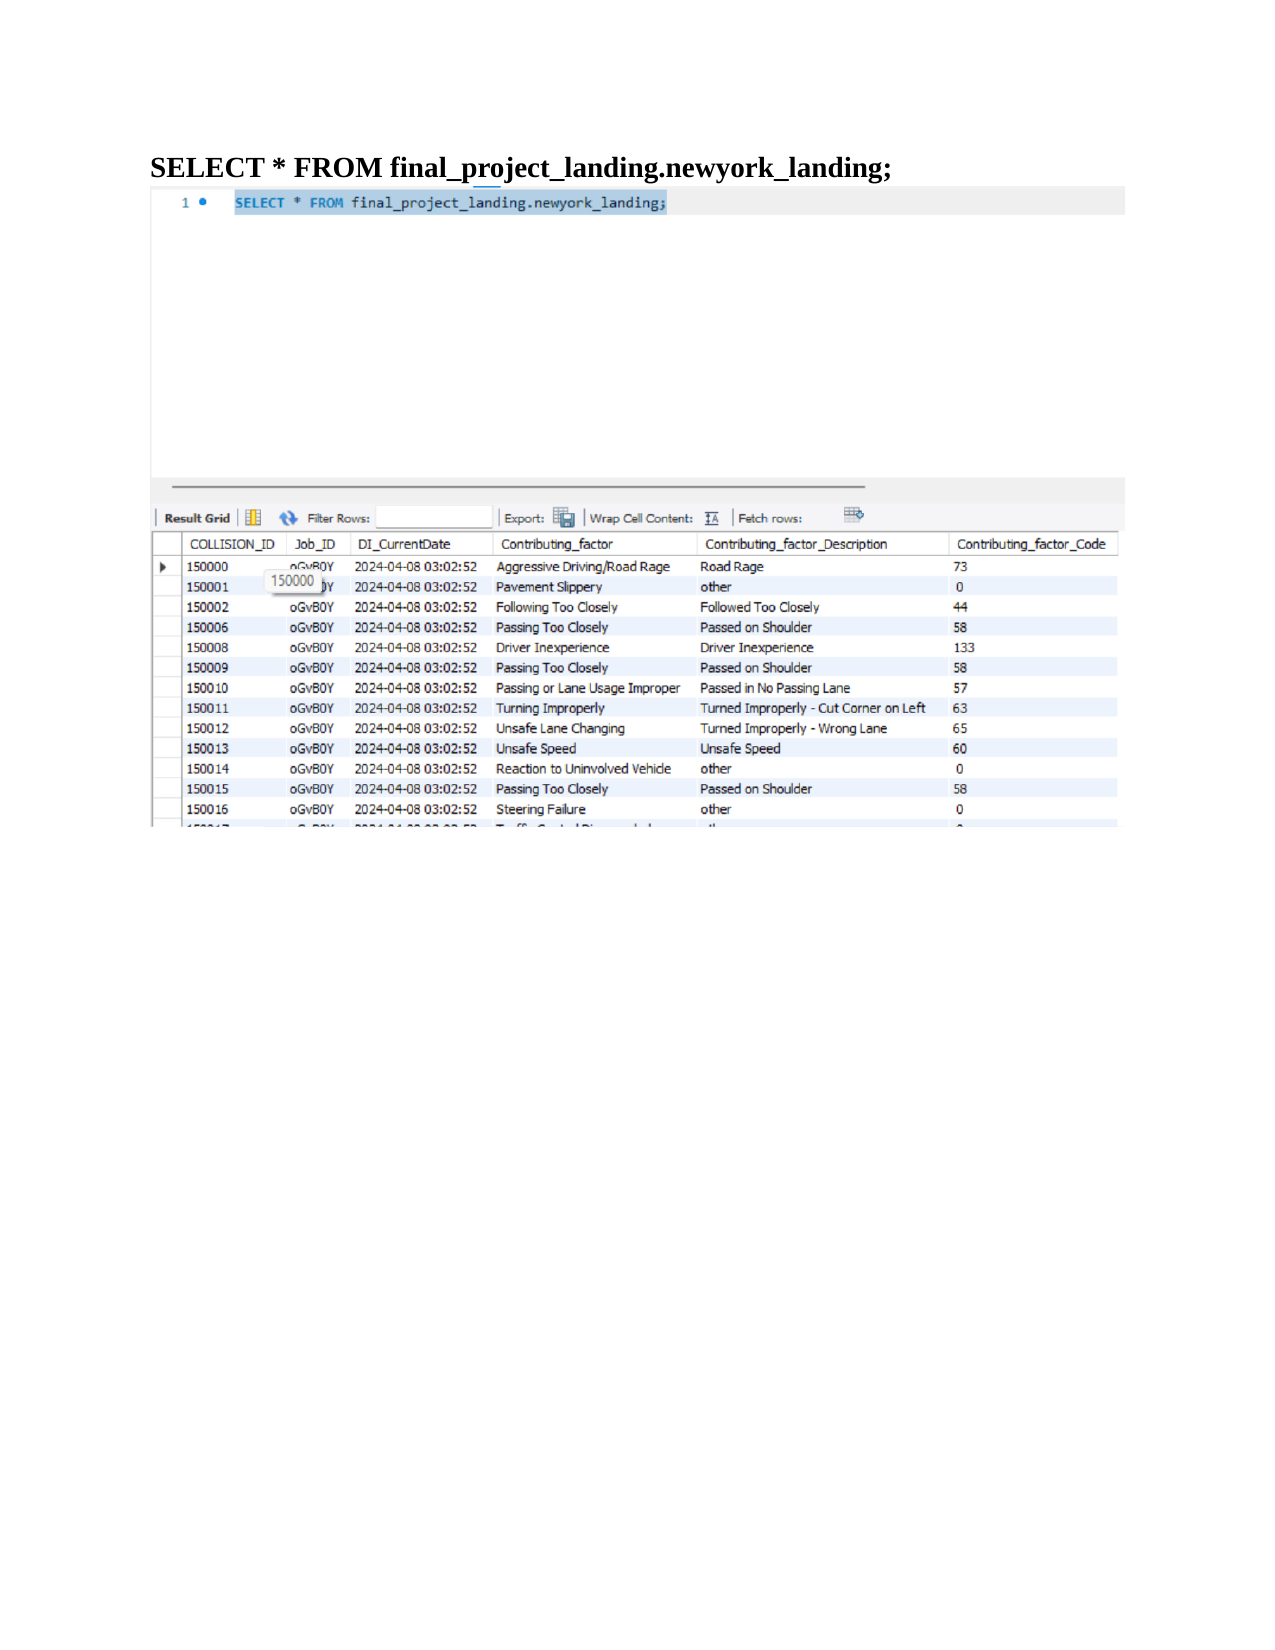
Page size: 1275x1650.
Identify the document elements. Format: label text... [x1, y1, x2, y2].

text SELECT * FROM final_project_landing.newyork_landing; SELECT count(*) FROM final_project_landing.newyork_landing; [150, 150, 1125, 186]
picture [150, 186, 1125, 827]
